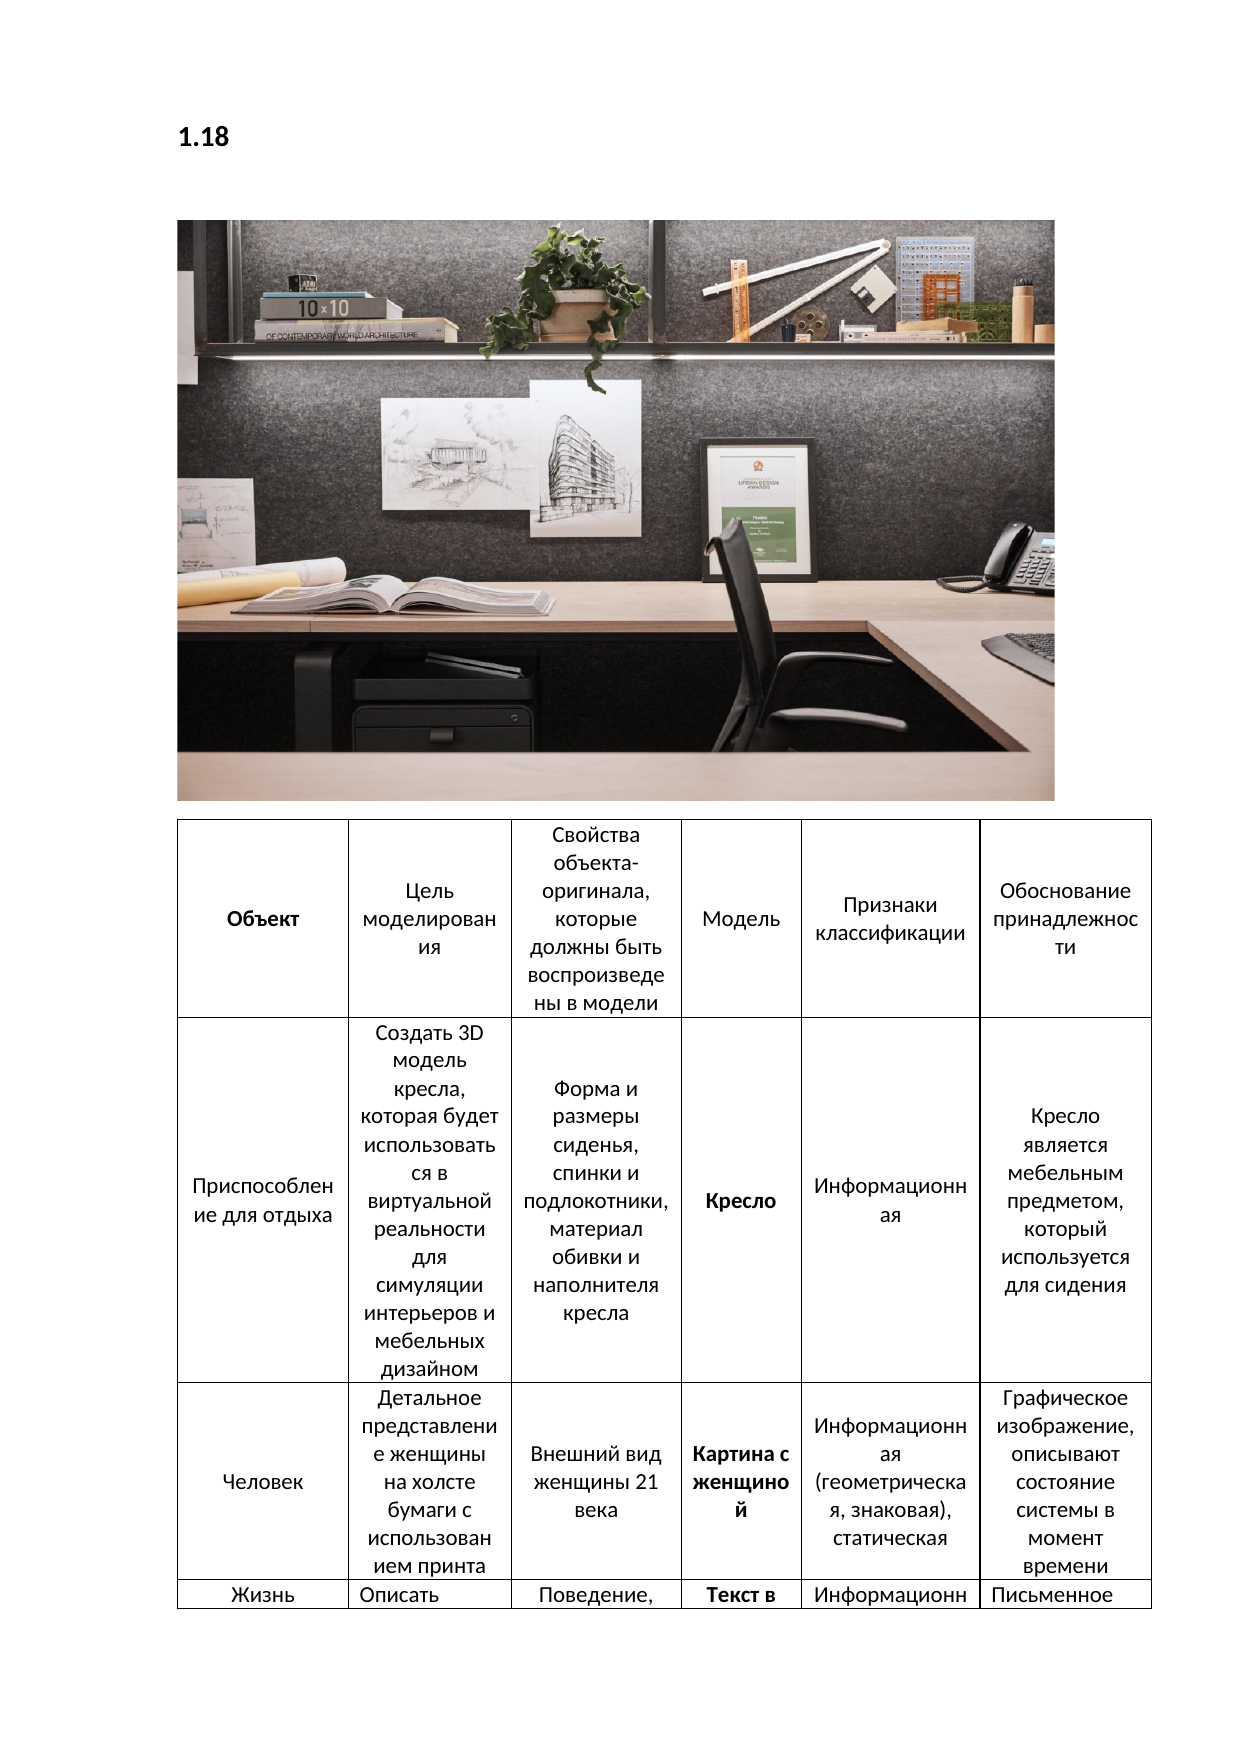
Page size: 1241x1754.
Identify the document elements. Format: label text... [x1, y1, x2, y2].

table_header Свойства объекта-оригинала, которые должны быть воспроизведены в модели [512, 820, 681, 1017]
table_header Цель моделирования [349, 820, 511, 1017]
table_cell Приспособление для отдыха [178, 1018, 348, 1382]
table_header Модель [682, 820, 801, 1017]
table_cell Кресло является мебельным предметом, который используется для сидения [981, 1018, 1151, 1382]
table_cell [981, 1580, 1151, 1608]
picture [177, 220, 1055, 801]
table_header Признаки классификации [802, 820, 979, 1017]
table_header Объект [178, 820, 348, 1017]
table_cell Информационная (геометрическая, знаковая), статическая [802, 1383, 979, 1579]
table_cell Внешний вид женщины 21 века [512, 1383, 681, 1579]
table_cell Человек [178, 1383, 348, 1579]
table_cell Жизнь человека [178, 1580, 348, 1608]
text 1.18 [177, 118, 1152, 154]
table_cell Кресло [682, 1018, 801, 1382]
table_cell Картина с женщиной [682, 1383, 801, 1579]
table_cell Форма и размеры сиденья, спинки и подлокотники, материал обивки и наполнителя кресла [512, 1018, 681, 1382]
table_header Обоснование принадлежности [981, 820, 1151, 1017]
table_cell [512, 1580, 681, 1608]
table_cell Графическое изображение, описывают состояние системы в момент времени [981, 1383, 1151, 1579]
table_cell Информационная [802, 1018, 979, 1382]
table_cell Детальное представление женщины на холсте бумаги с использован ием принта [349, 1383, 511, 1579]
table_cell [349, 1580, 511, 1608]
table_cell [802, 1580, 979, 1608]
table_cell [682, 1580, 801, 1608]
table_cell Создать 3D модель кресла, которая будет использоваться в виртуальной реальности для симуляции интерьеров и мебельных дизайном [349, 1018, 511, 1382]
